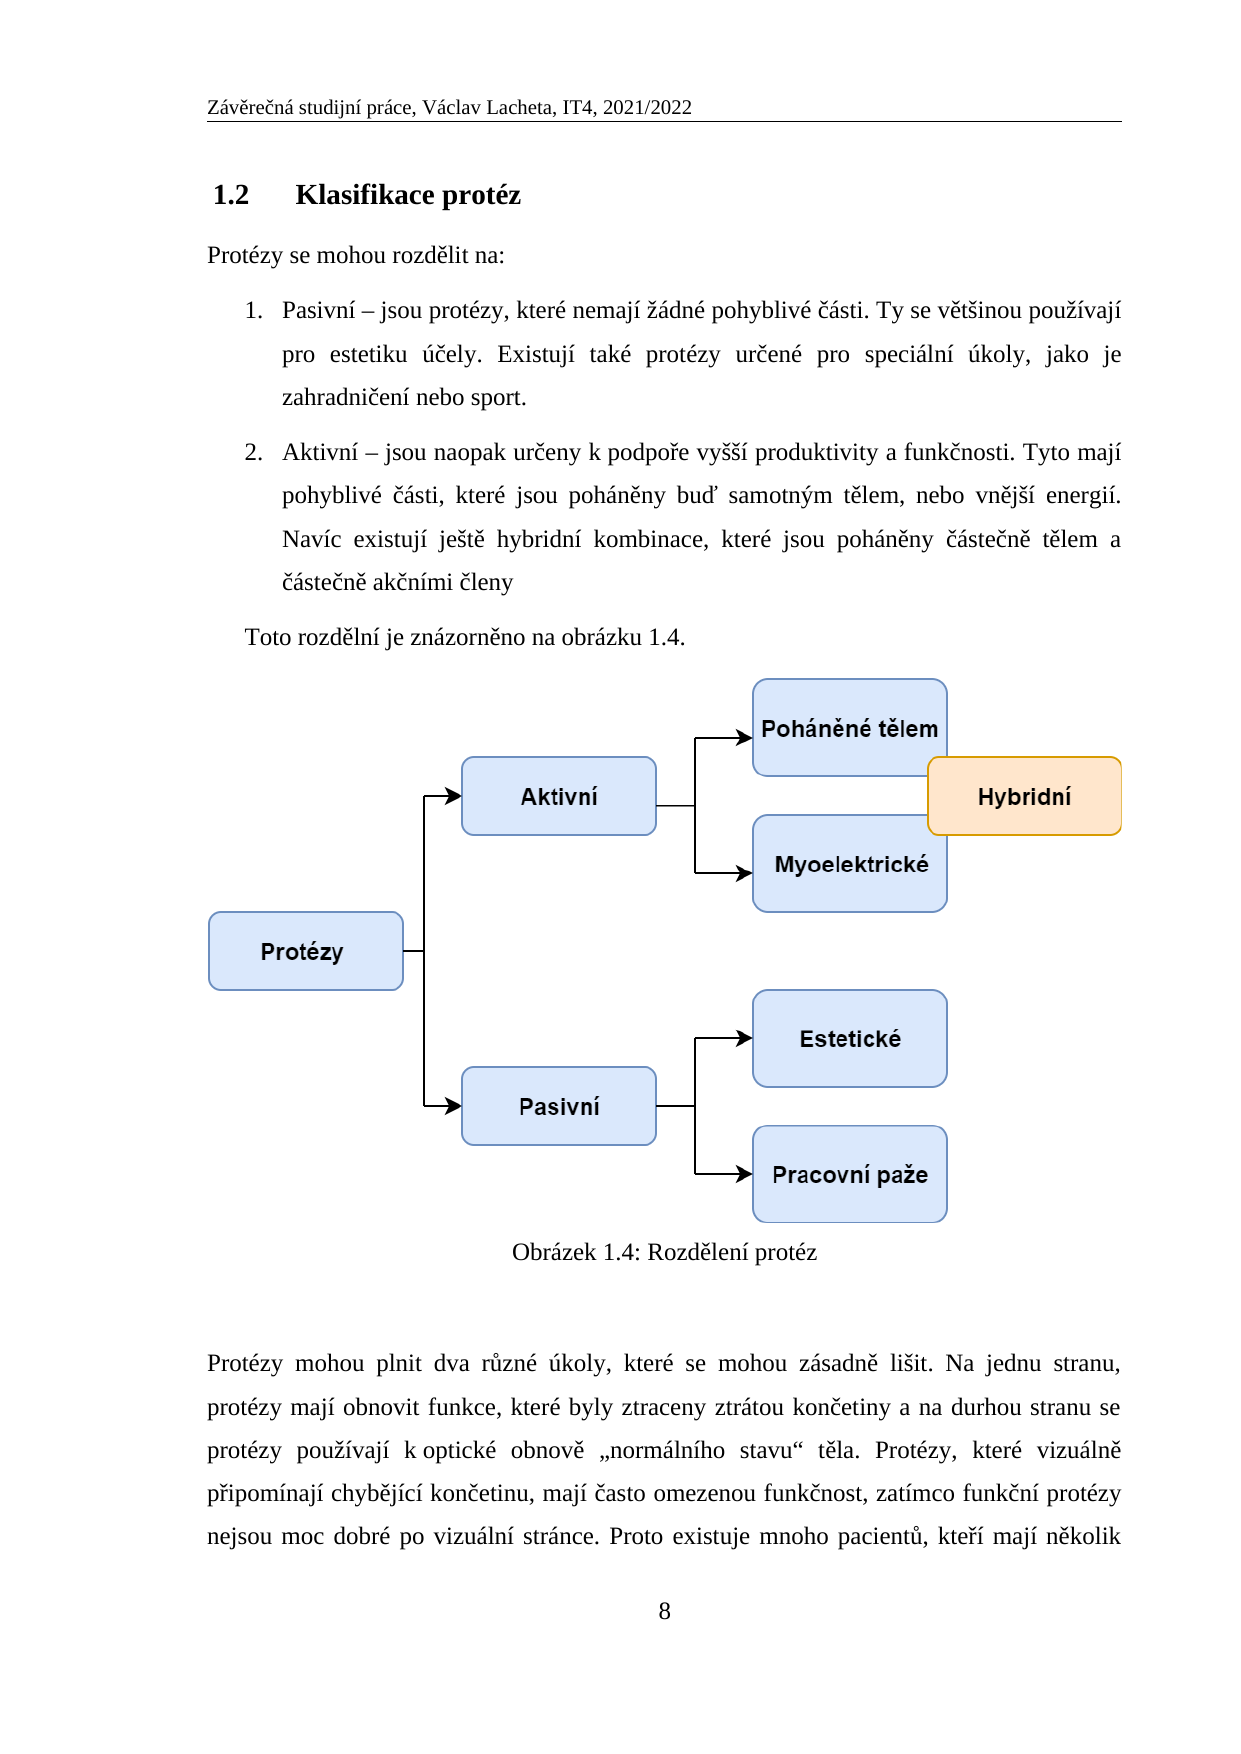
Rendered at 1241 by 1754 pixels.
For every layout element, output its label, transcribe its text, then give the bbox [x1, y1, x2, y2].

text Toto rozdělní je znázorněno na obrázku 1.4. [244, 622, 1122, 651]
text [207, 1348, 1122, 1550]
text Protézy se mohou rozdělit na: [207, 240, 1122, 269]
text Obrázek 1.4: Rozdělení protéz [207, 1223, 1122, 1266]
list Pasivní – jsou protézy, které nemají žádné pohyblivé části. Ty se většinou používají pro estetiku účely. Existují také protézy určené pro speciální úkoly, jako je zahradničení nebo sport. [244, 296, 1122, 411]
list Aktivní – jsou naopak určeny k podpoře vyšší produktivity a funkčnosti. Tyto mají pohyblivé části, které jsou poháněny buď samotným tělem, nebo vnější energií. Navíc existují ještě hybridní kombinace, které jsou poháněny částečně tělem a částečně akčními členy [244, 437, 1122, 596]
picture [207, 678, 1122, 1223]
subtitle Klasifikace protéz [213, 177, 1122, 211]
